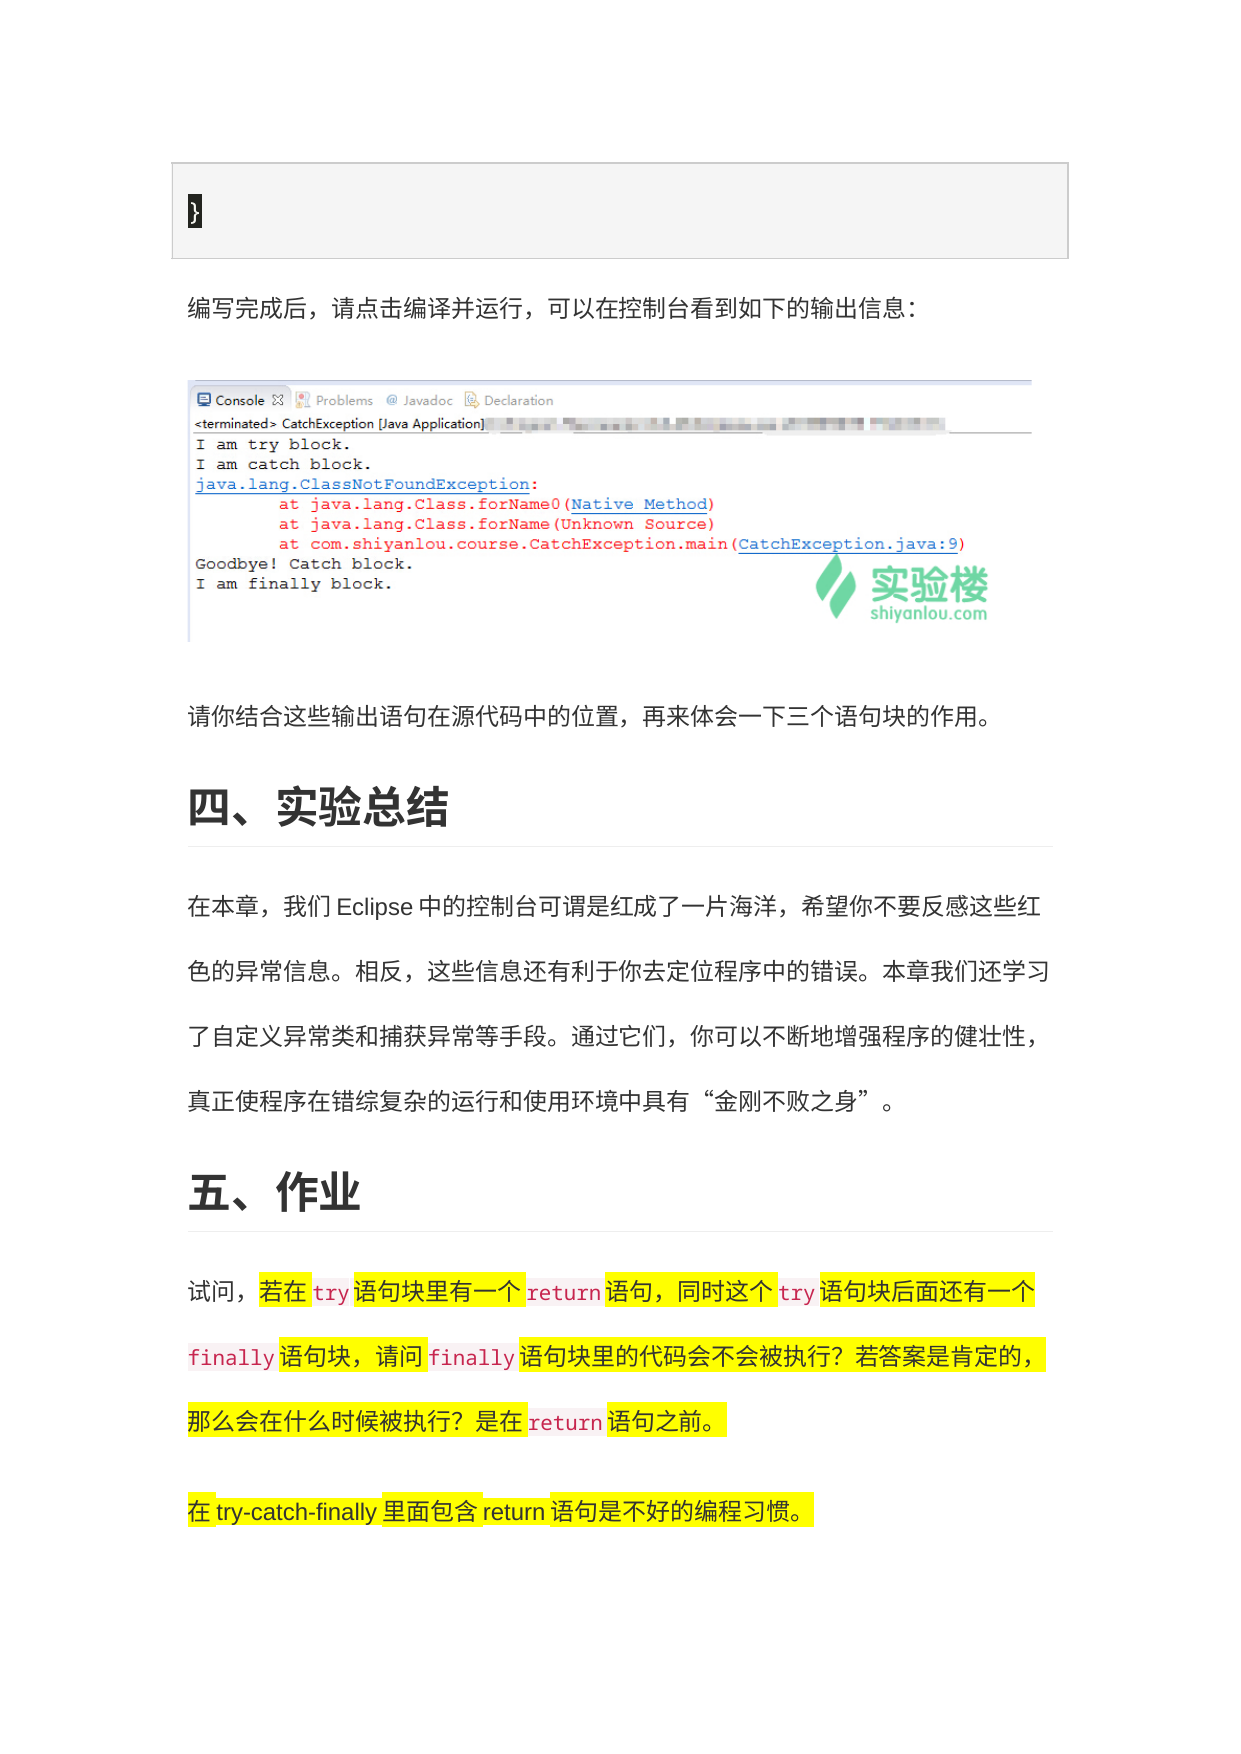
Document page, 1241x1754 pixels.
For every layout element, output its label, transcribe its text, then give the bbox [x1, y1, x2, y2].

text 请你结合这些输出语句在源代码中的位置，再来体会一下三个语句块的作用。 [187, 682, 1053, 747]
text 在try-catch-finally里面包含return语句是不好的编程习惯。 [187, 1477, 1053, 1542]
subtitle 五、作业 [187, 1157, 1053, 1232]
text } [173, 164, 1067, 258]
subtitle 四、实验总结 [187, 772, 1053, 847]
text 在本章，我们Eclipse中的控制台可谓是红成了一片海洋，希望你不要反感这些红色的异常信息。相反，这些信息还有利于你去定位程序中的错误。本章我们还学习了自定义异常类和捕获异常等手段。通过它们，你可以不断地增强程序的健壮性，真正使程序在错综复杂的运行和使用环境中具有“金刚不败之身”。 [187, 872, 1053, 1132]
picture [187, 380, 1032, 642]
text 试问，若在try语句块里有一个return语句，同时这个try语句块后面还有一个finally语句块，请问finally语句块里的代码会不会被执行？若答案是肯定的，那么会在什么时候被执行？是在return语句之前。 [187, 1257, 1053, 1452]
text 编写完成后，请点击编译并运行，可以在控制台看到如下的输出信息： [187, 275, 1053, 340]
